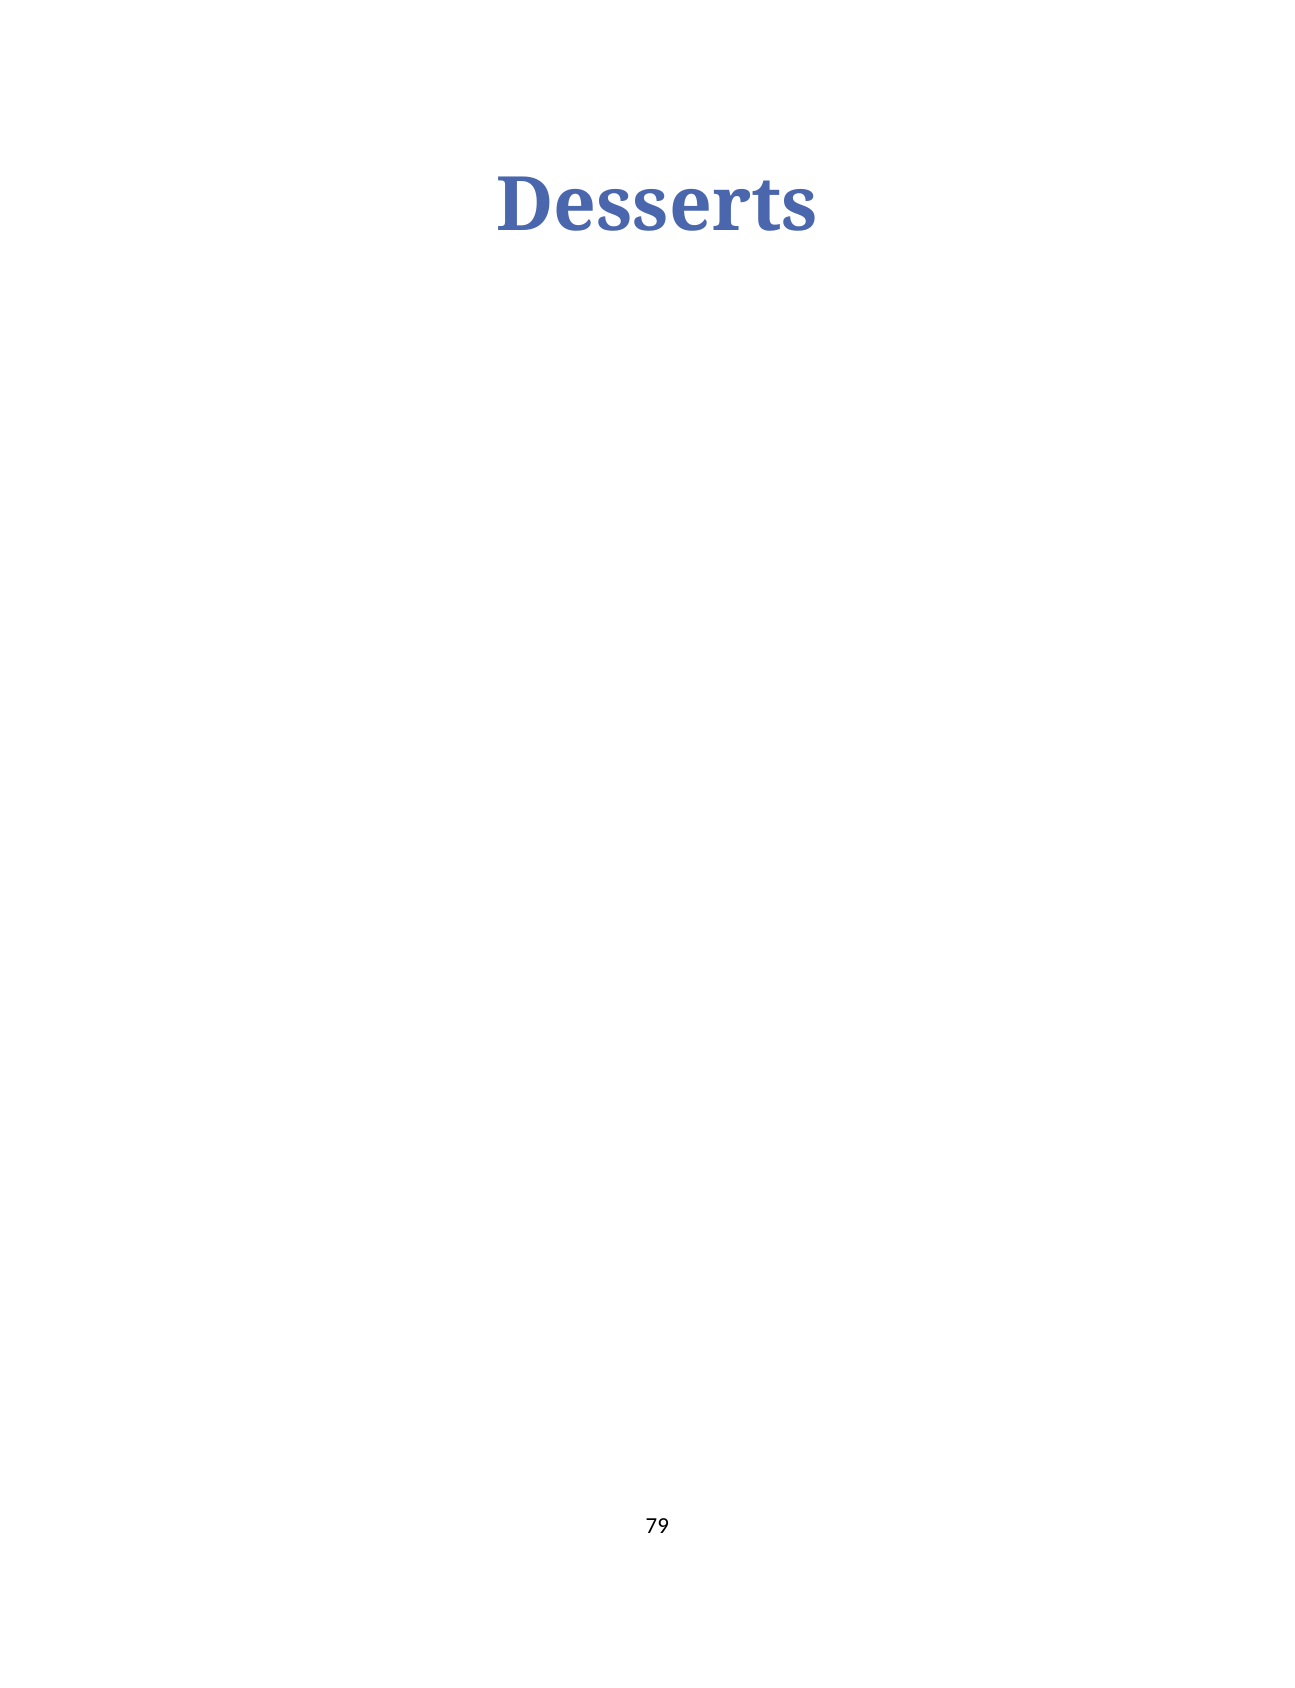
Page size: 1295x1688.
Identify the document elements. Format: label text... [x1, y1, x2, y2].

subtitle Desserts [169, 150, 1144, 252]
